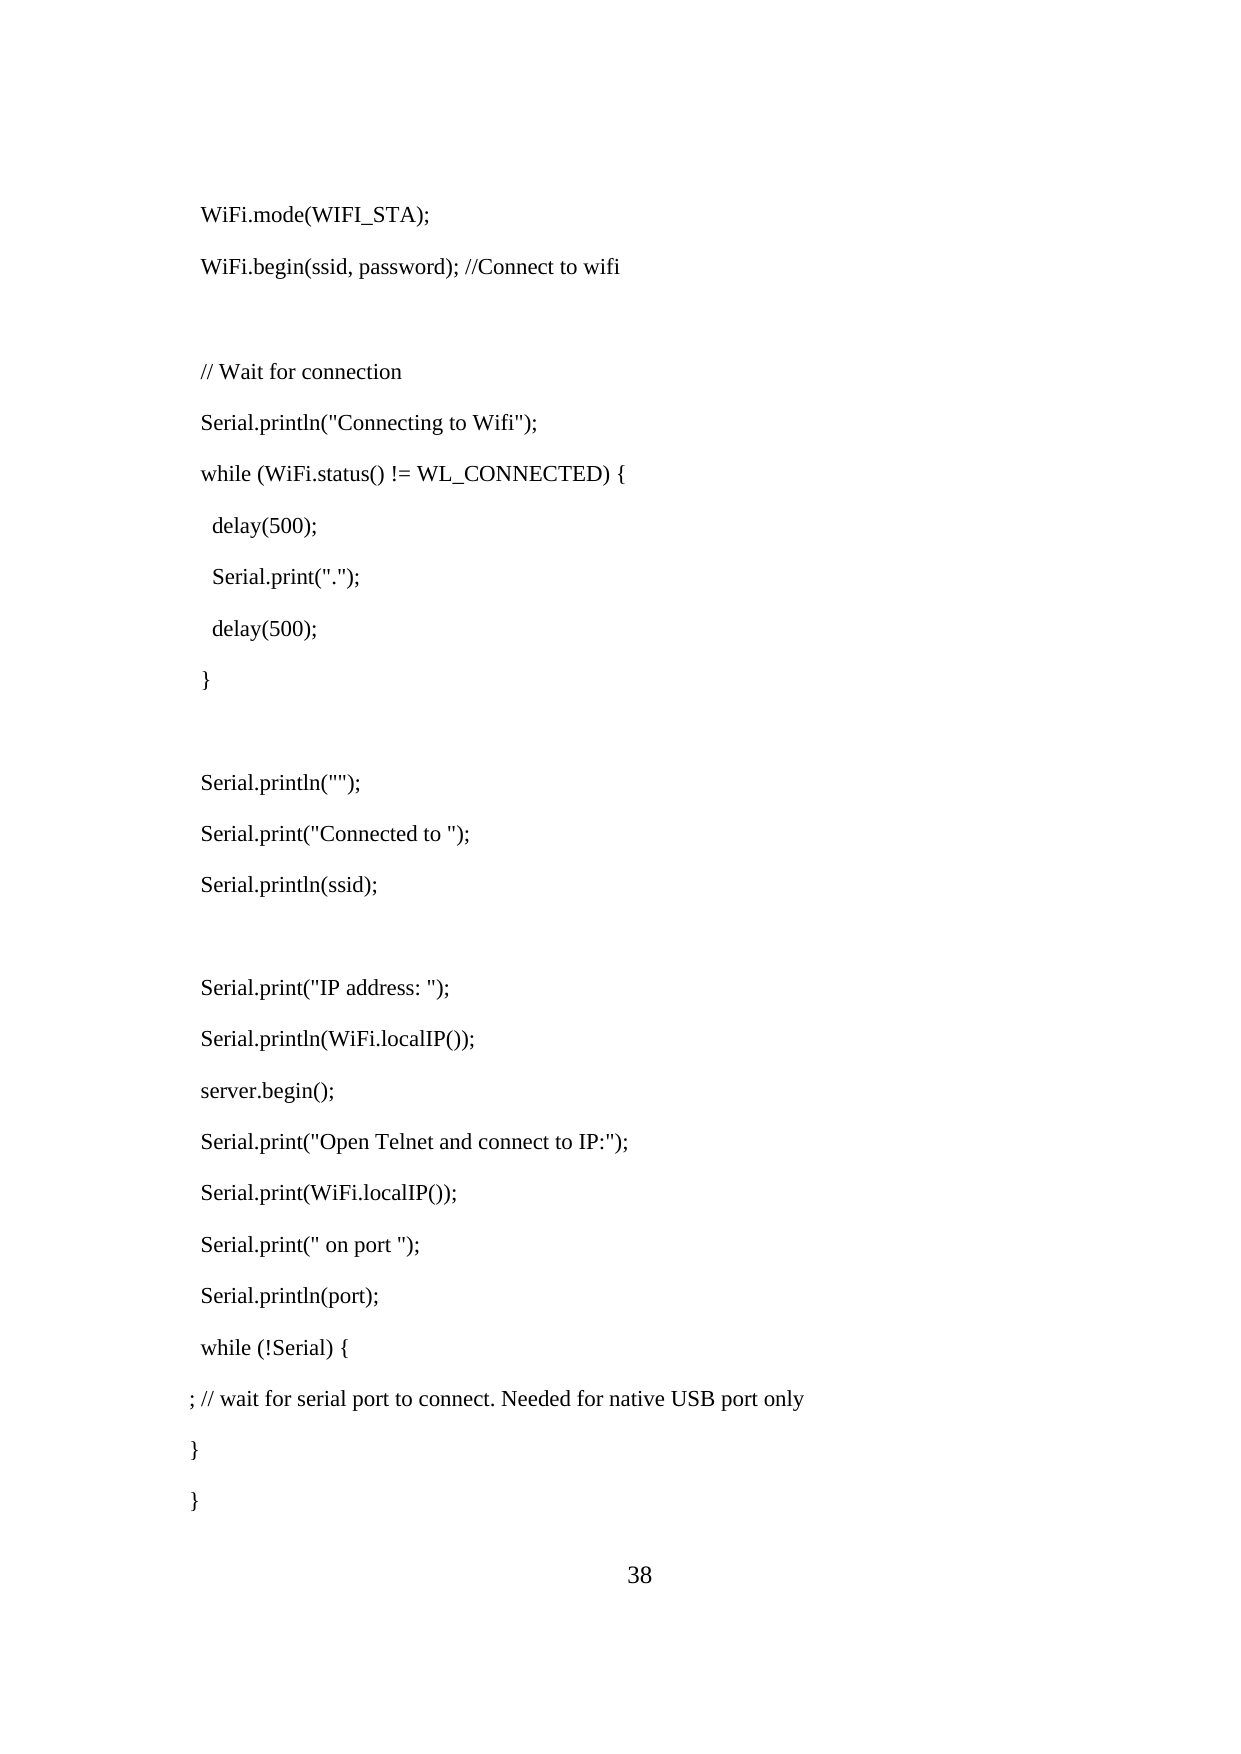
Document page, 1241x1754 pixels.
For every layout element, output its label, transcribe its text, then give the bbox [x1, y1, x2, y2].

text Serial.println(port); [189, 1282, 1090, 1308]
text while (WiFi.status() != WL_CONNECTED) { [189, 461, 1090, 487]
text } [189, 1488, 1090, 1514]
text Serial.println("Connecting to Wifi"); [189, 409, 1090, 436]
text Serial.println(ssid); [189, 871, 1090, 898]
text Serial.println(WiFi.localIP()); [189, 1025, 1090, 1052]
text Serial.print("Open Telnet and connect to IP:"); [189, 1128, 1090, 1154]
text while (!Serial) { [189, 1333, 1090, 1360]
text Serial.print("IP address: "); [189, 974, 1090, 1000]
text } [189, 1436, 1090, 1463]
text } [189, 666, 1090, 692]
text server.begin(); [189, 1077, 1090, 1103]
text Serial.println(""); [189, 769, 1090, 795]
text Serial.print("."); [189, 563, 1090, 589]
text delay(500); [189, 512, 1090, 538]
text Serial.print(WiFi.localIP()); [189, 1179, 1090, 1206]
text delay(500); [189, 614, 1090, 641]
text // Wait for connection [189, 358, 1090, 384]
text ; // wait for serial port to connect. Needed for native USB port only [189, 1385, 1090, 1411]
text Serial.print(" on port "); [189, 1231, 1090, 1257]
text WiFi.begin(ssid, password); //Connect to wifi [189, 253, 1090, 279]
text Serial.print("Connected to "); [189, 820, 1090, 846]
text WiFi.mode(WIFI_STA); [189, 201, 1090, 228]
